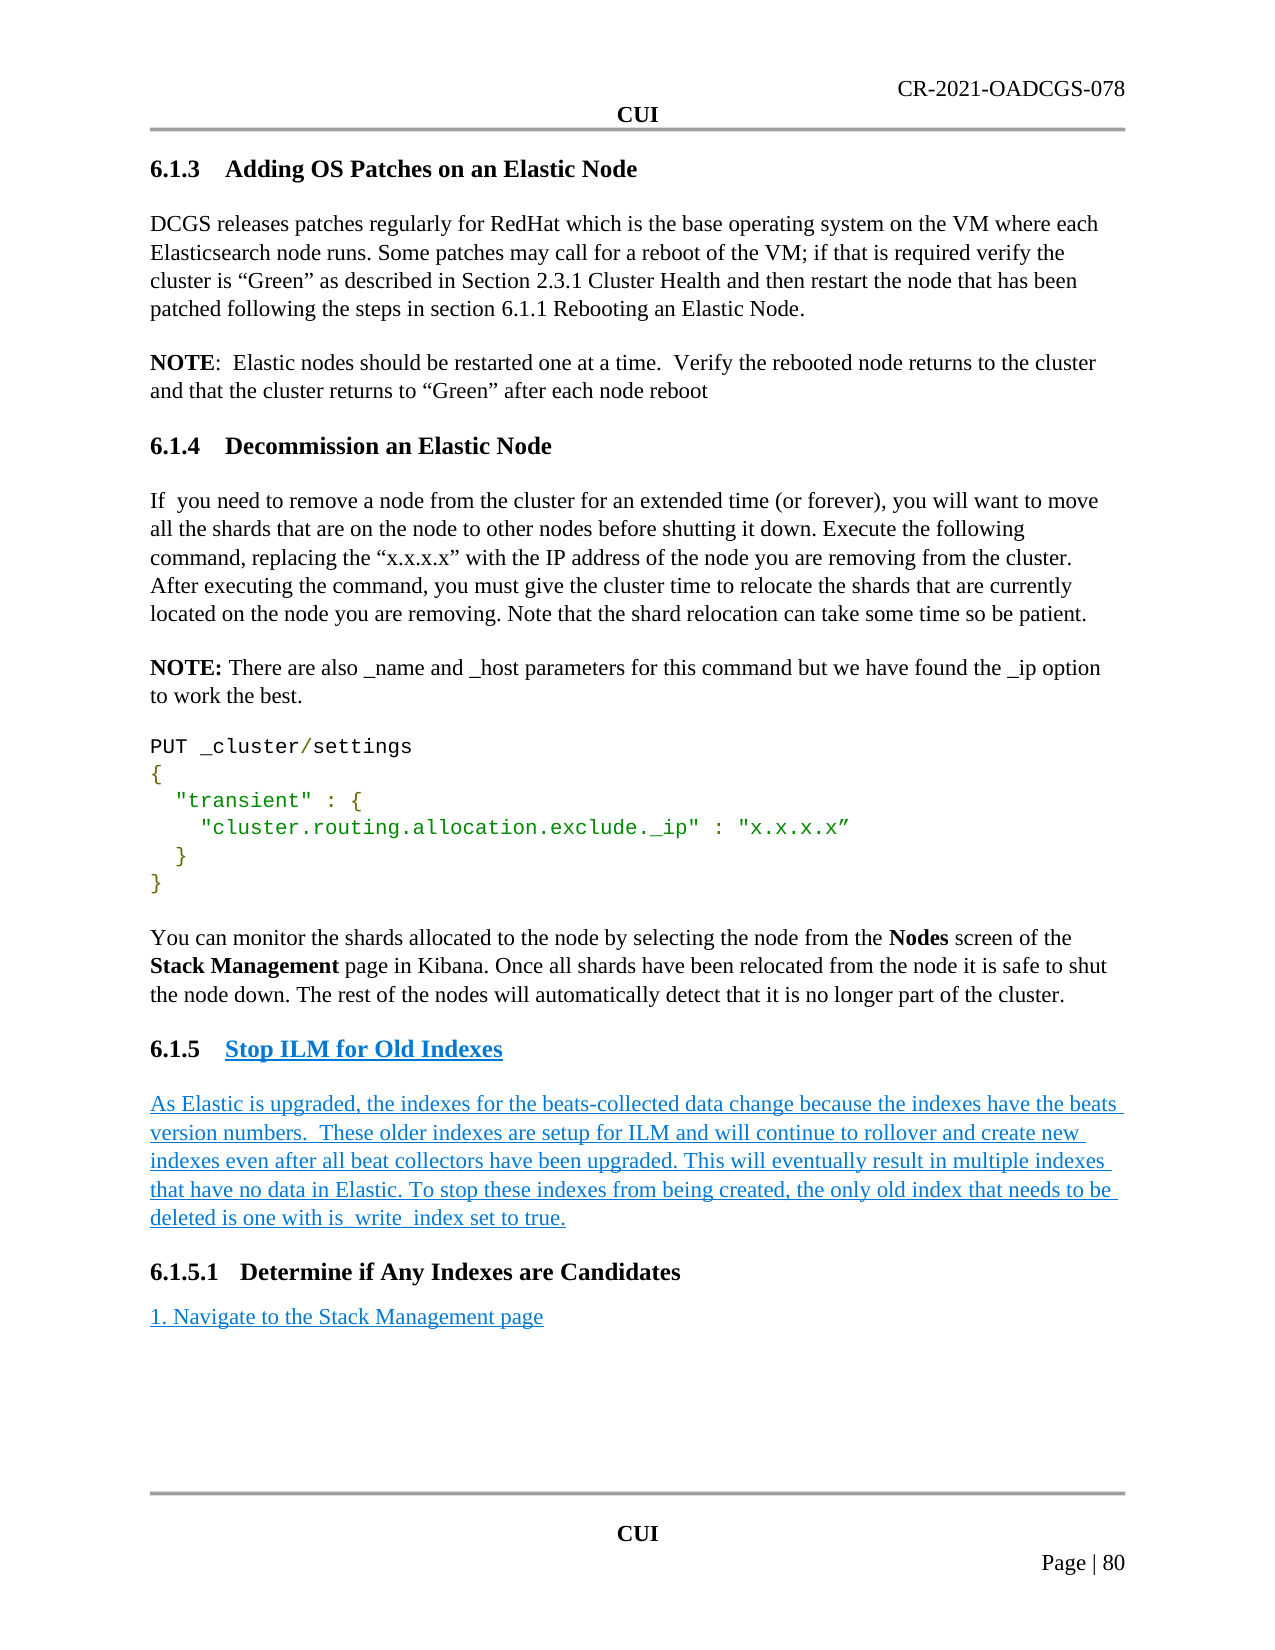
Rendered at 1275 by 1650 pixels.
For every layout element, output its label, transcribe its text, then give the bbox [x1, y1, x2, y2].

text NOTE: Elastic nodes should be restarted one at a time. Verify the rebooted node returns to the cluster and that the cluster returns to “Green” after each node reboot [150, 349, 1125, 404]
text } [150, 872, 1125, 895]
text "cluster.routing.allocation.exclude._ip" : "x.x.x.x” [150, 817, 1125, 841]
text If you need to remove a node from the cluster for an extended time (or forever), you will want to move all the shards that are on the node to other nodes before shutting it down. Execute the following command, replacing the “x.x.x.x” with the IP address of the node you are removing from the cluster. After executing the command, you must give the cluster time to relocate the shards that are currently located on the node you are removing. Note that the shard relocation can take some time so be patient. [150, 487, 1125, 627]
text PUT _cluster/settings [150, 736, 1125, 759]
text NOTE: There are also _name and _host parameters for this command but we have found the _ip option to work the best. [150, 654, 1125, 709]
text "transient" : { [150, 790, 1125, 814]
text } [150, 844, 1125, 868]
text As Elastic is upgraded, the indexes for the beats-collected data change because the indexes have the beats version numbers. These older indexes are setup for ILM and will continue to rollover and create new indexes even after all beat collectors have been upgraded. This will eventually result in multiple indexes that have no data in Elastic. To stop these indexes from being created, the only old index that needs to be deleted is one with is_write_index set to true. [150, 1090, 1125, 1230]
subtitle Adding OS Patches on an Elastic Node [150, 154, 1125, 183]
subtitle Stop ILM for Old Indexes [150, 1034, 1125, 1063]
subtitle Decommission an Elastic Node [150, 431, 1125, 459]
text { [150, 763, 1125, 787]
text DCGS releases patches regularly for RedHat which is the base operating system on the VM where each Elasticsearch node runs. Some patches may call for a reboot of the VM; if that is required verify the cluster is “Green” as described in Section 2.3.1 Cluster Health and then restart the node that has been patched following the steps in section 6.1.1 Rebooting an Elastic Node. [150, 210, 1125, 322]
text You can monitor the shards allocated to the node by selecting the node from the Nodes screen of the Stack Management page in Kibana. Once all shards have been relocated from the node it is safe to shut the node down. The rest of the nodes will automatically detect that it is no longer part of the cluster. [150, 924, 1125, 1007]
subtitle Determine if Any Indexes are Candidates [150, 1257, 1125, 1286]
text 1. Navigate to the Stack Management page [150, 1303, 1125, 1329]
